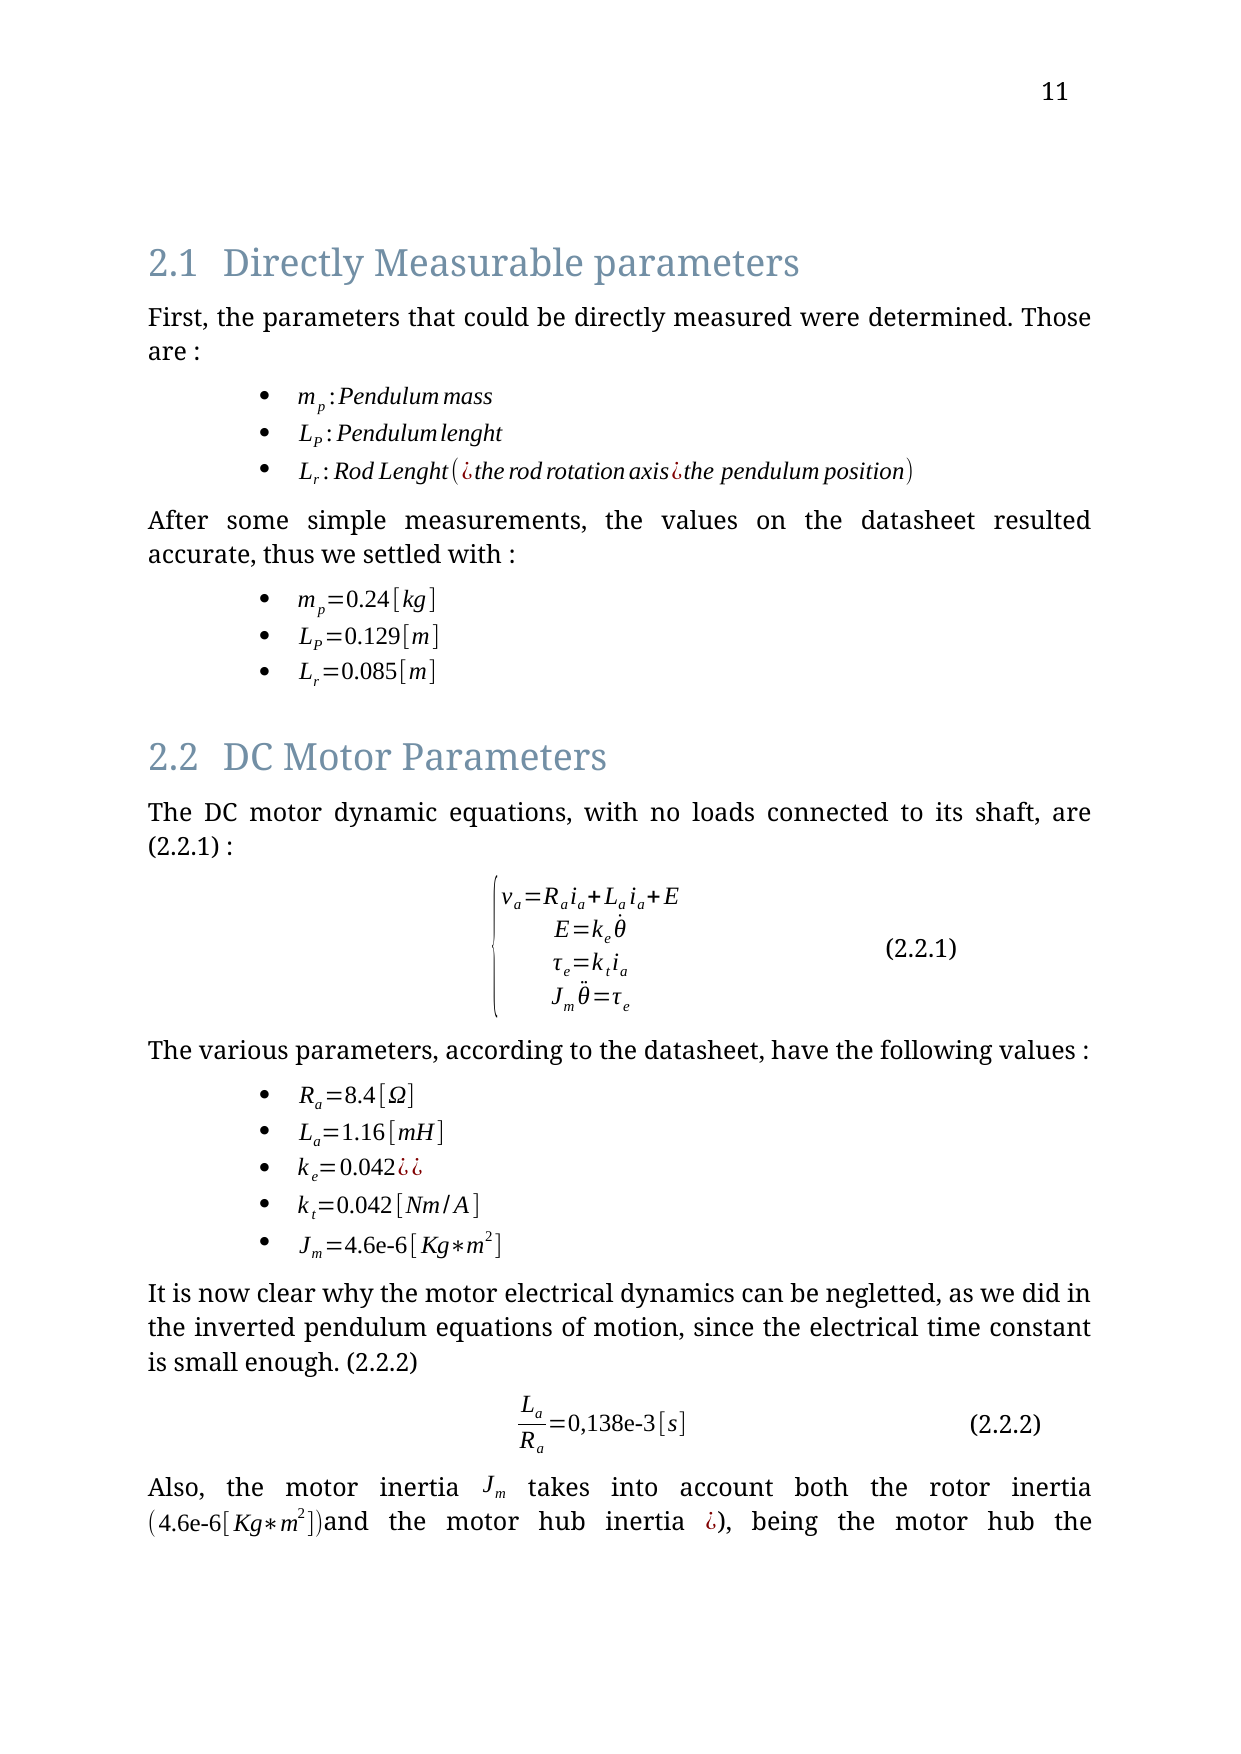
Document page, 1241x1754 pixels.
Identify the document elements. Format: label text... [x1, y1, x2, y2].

subtitle DC Motor Parameters [148, 731, 1092, 782]
text After some simple measurements, the values on the datasheet resulted accurate, thus we settled with : [148, 503, 1092, 571]
subtitle Directly Measurable parameters [148, 236, 1092, 287]
text It is now clear why the motor electrical dynamics can be negletted, as we did in the inverted pendulum equations of motion, since the electrical time constant is small enough. (2.2.2) [148, 1276, 1092, 1378]
text The DC motor dynamic equations, with no loads connected to its shaft, are (2.2.1) : [148, 794, 1092, 862]
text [148, 1469, 1092, 1538]
text The various parameters, according to the datasheet, have the following values : [148, 1032, 1092, 1066]
text First, the parameters that could be directly measured were determined. Those are : [148, 300, 1092, 368]
text (2.2.1) [148, 875, 1092, 1020]
text (2.2.2) [443, 1391, 1092, 1457]
